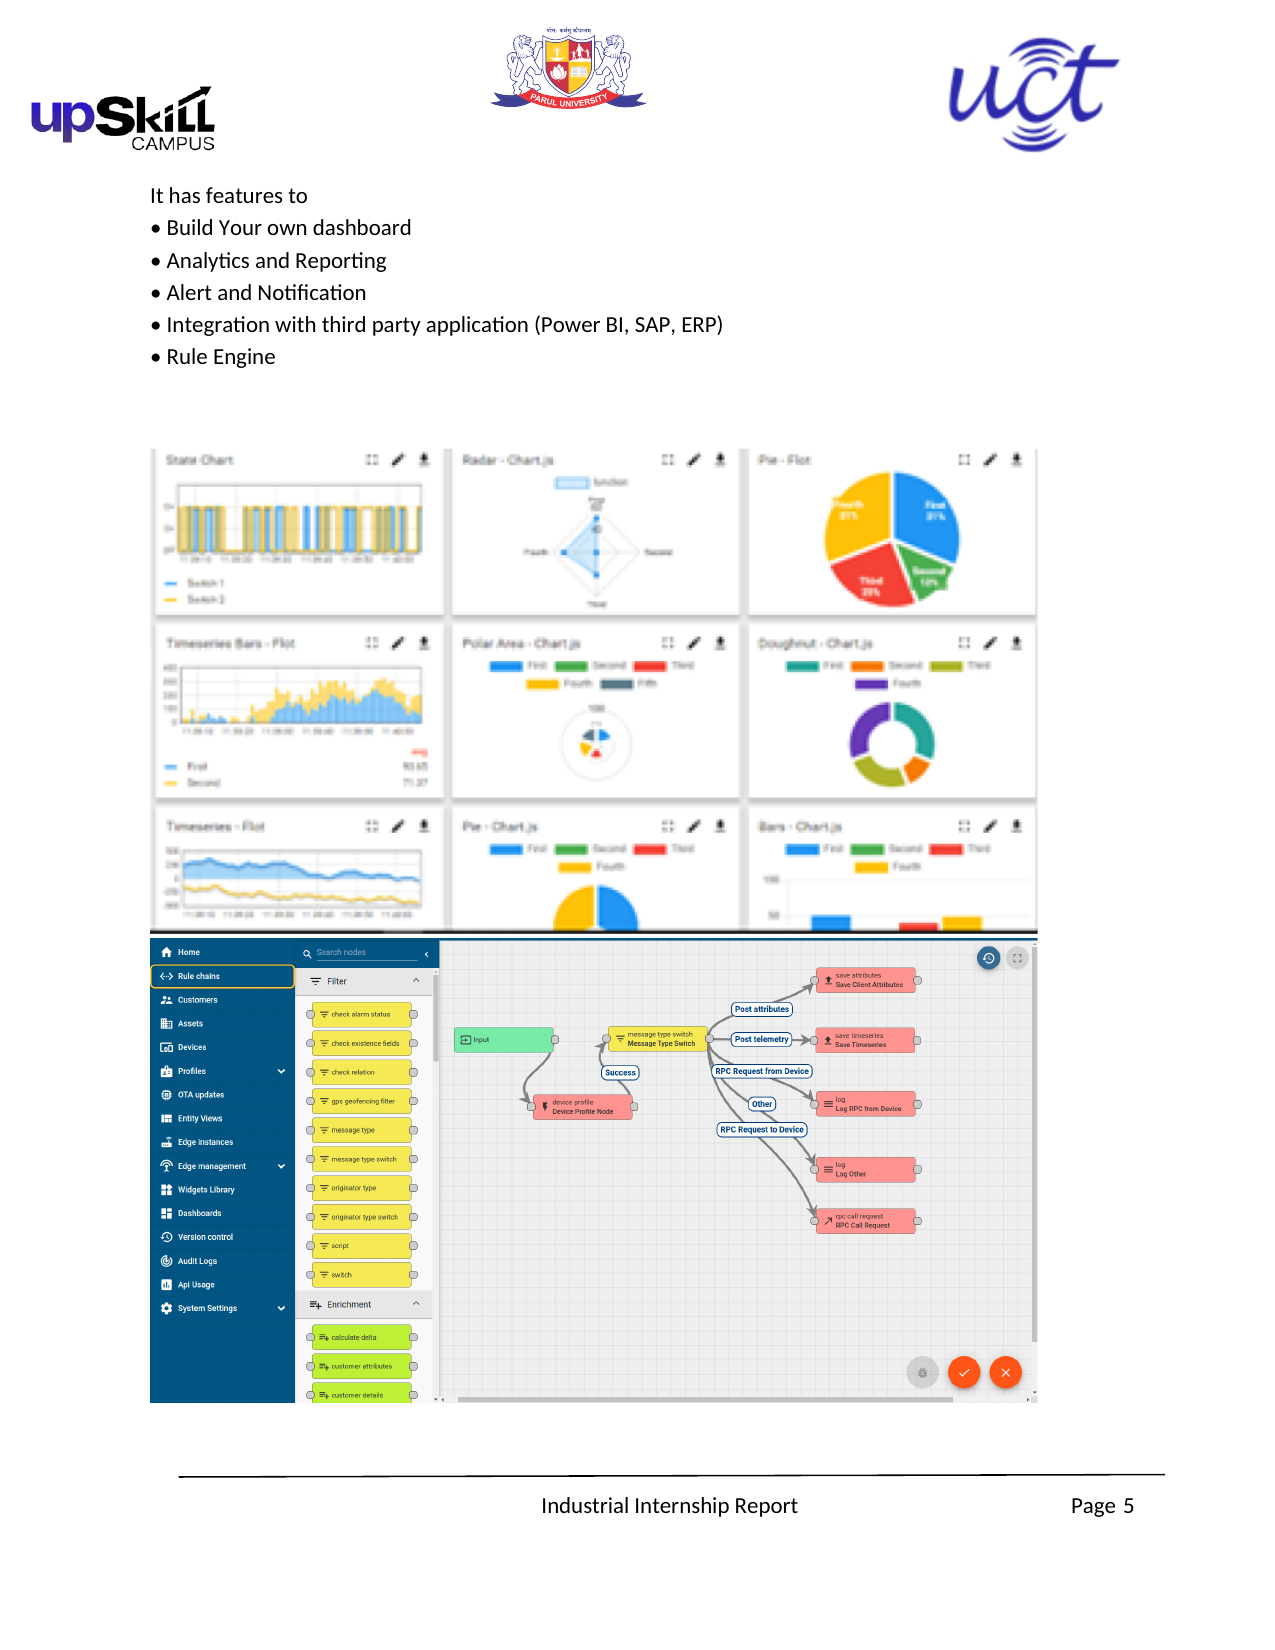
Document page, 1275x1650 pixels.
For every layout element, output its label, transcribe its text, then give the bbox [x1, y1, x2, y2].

picture [155, 969, 290, 984]
text It has features to • Build Your own dashboard • Analytics and Reporting • Alert and Notification • Integration with third party application (Power BI, SAP, ERP) • Rule Engine [150, 181, 1134, 370]
picture [150, 448, 1038, 934]
picture [489, 27, 648, 109]
picture [150, 942, 294, 962]
picture [0, 73, 246, 154]
picture [946, 28, 1125, 154]
picture [150, 938, 1038, 1403]
